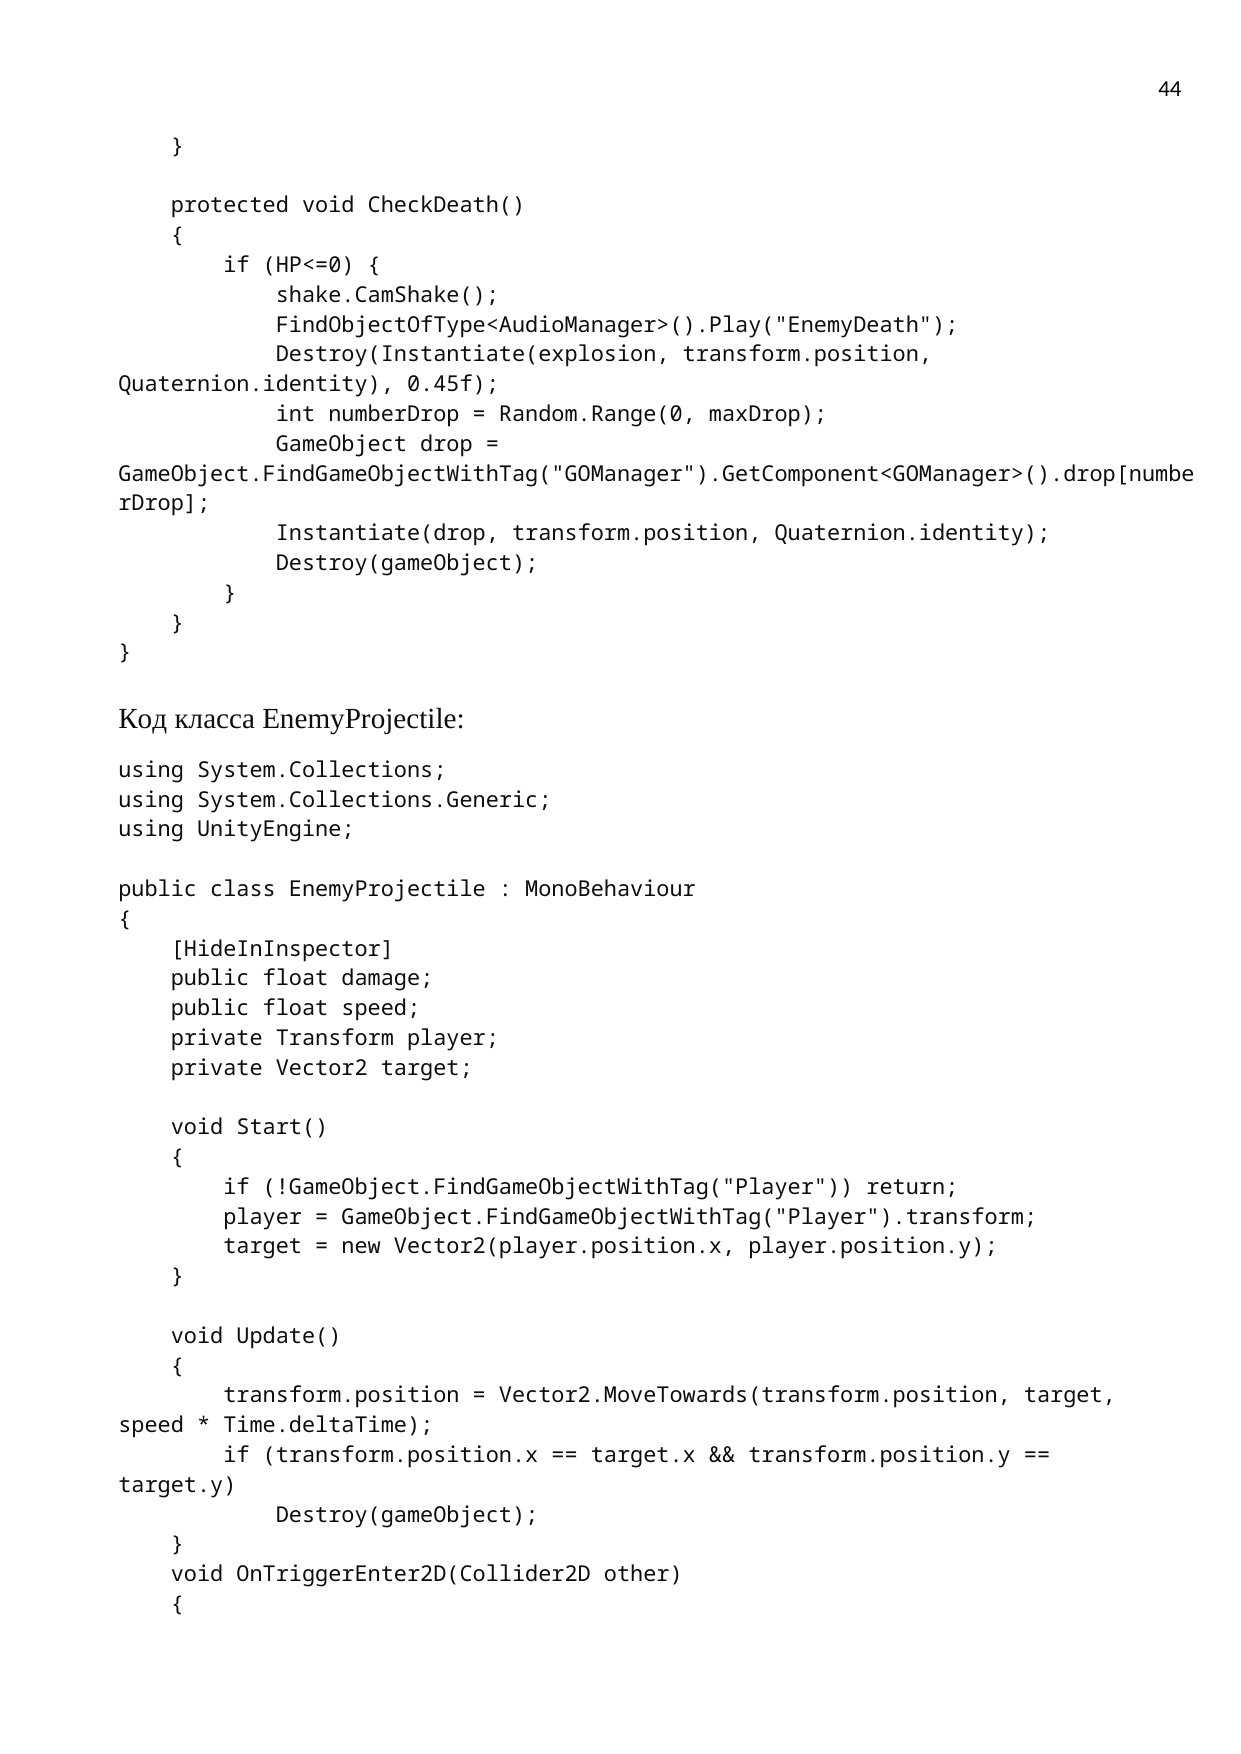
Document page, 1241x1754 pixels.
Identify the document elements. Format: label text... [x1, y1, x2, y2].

text void Start() [118, 1111, 1181, 1141]
text shake.CamShake(); [118, 279, 1181, 309]
text FindObjectOfType<AudioManager>().Play("EnemyDeath"); [118, 309, 1181, 338]
text using UnityEngine; [118, 813, 1181, 843]
text Destroy(gameObject); [118, 1499, 1181, 1528]
text int numberDrop = Random.Range(0, maxDrop); [118, 398, 1181, 428]
text public class EnemyProjectile : MonoBehaviour [118, 873, 1181, 903]
text { [118, 903, 1181, 933]
text } [118, 130, 1181, 160]
text player = GameObject.FindGameObjectWithTag("Player").transform; [118, 1201, 1181, 1231]
text void OnTriggerEnter2D(Collider2D other) [118, 1558, 1181, 1588]
text } [118, 607, 1181, 636]
text { [118, 1588, 1181, 1618]
text { [118, 219, 1181, 249]
text using System.Collections; [118, 754, 1181, 784]
text void Update() [118, 1320, 1181, 1350]
text protected void CheckDeath() [118, 189, 1181, 219]
text using System.Collections.Generic; [118, 784, 1181, 813]
text } [118, 1528, 1181, 1558]
text } [118, 577, 1181, 607]
text target = new Vector2(player.position.x, player.position.y); [118, 1231, 1181, 1260]
text [HideInInspector] [118, 933, 1181, 962]
text { [118, 1350, 1181, 1379]
text private Transform player; [118, 1022, 1181, 1052]
text public float speed; [118, 992, 1181, 1022]
text { [118, 1141, 1181, 1171]
text transform.position = Vector2.MoveTowards(transform.position, target, speed * Time.deltaTime); [118, 1379, 1181, 1439]
text } [118, 636, 1181, 666]
text if (!GameObject.FindGameObjectWithTag("Player")) return; [118, 1171, 1181, 1201]
text if (transform.position.x == target.x && transform.position.y == target.y) [118, 1439, 1181, 1499]
text } [118, 1260, 1181, 1290]
text if (HP<=0) { [118, 249, 1181, 279]
text Instantiate(drop, transform.position, Quaternion.identity); [118, 517, 1181, 547]
text public float damage; [118, 962, 1181, 992]
text Destroy(Instantiate(explosion, transform.position, Quaternion.identity), 0.45f); [118, 338, 1181, 398]
list Код класса EnemyProjectile: [118, 702, 1181, 735]
text Destroy(gameObject); [118, 547, 1181, 577]
text private Vector2 target; [118, 1052, 1181, 1082]
text GameObject drop = GameObject.FindGameObjectWithTag("GOManager").GetComponent<GOManager>().drop[numberDrop]; [118, 428, 1196, 517]
